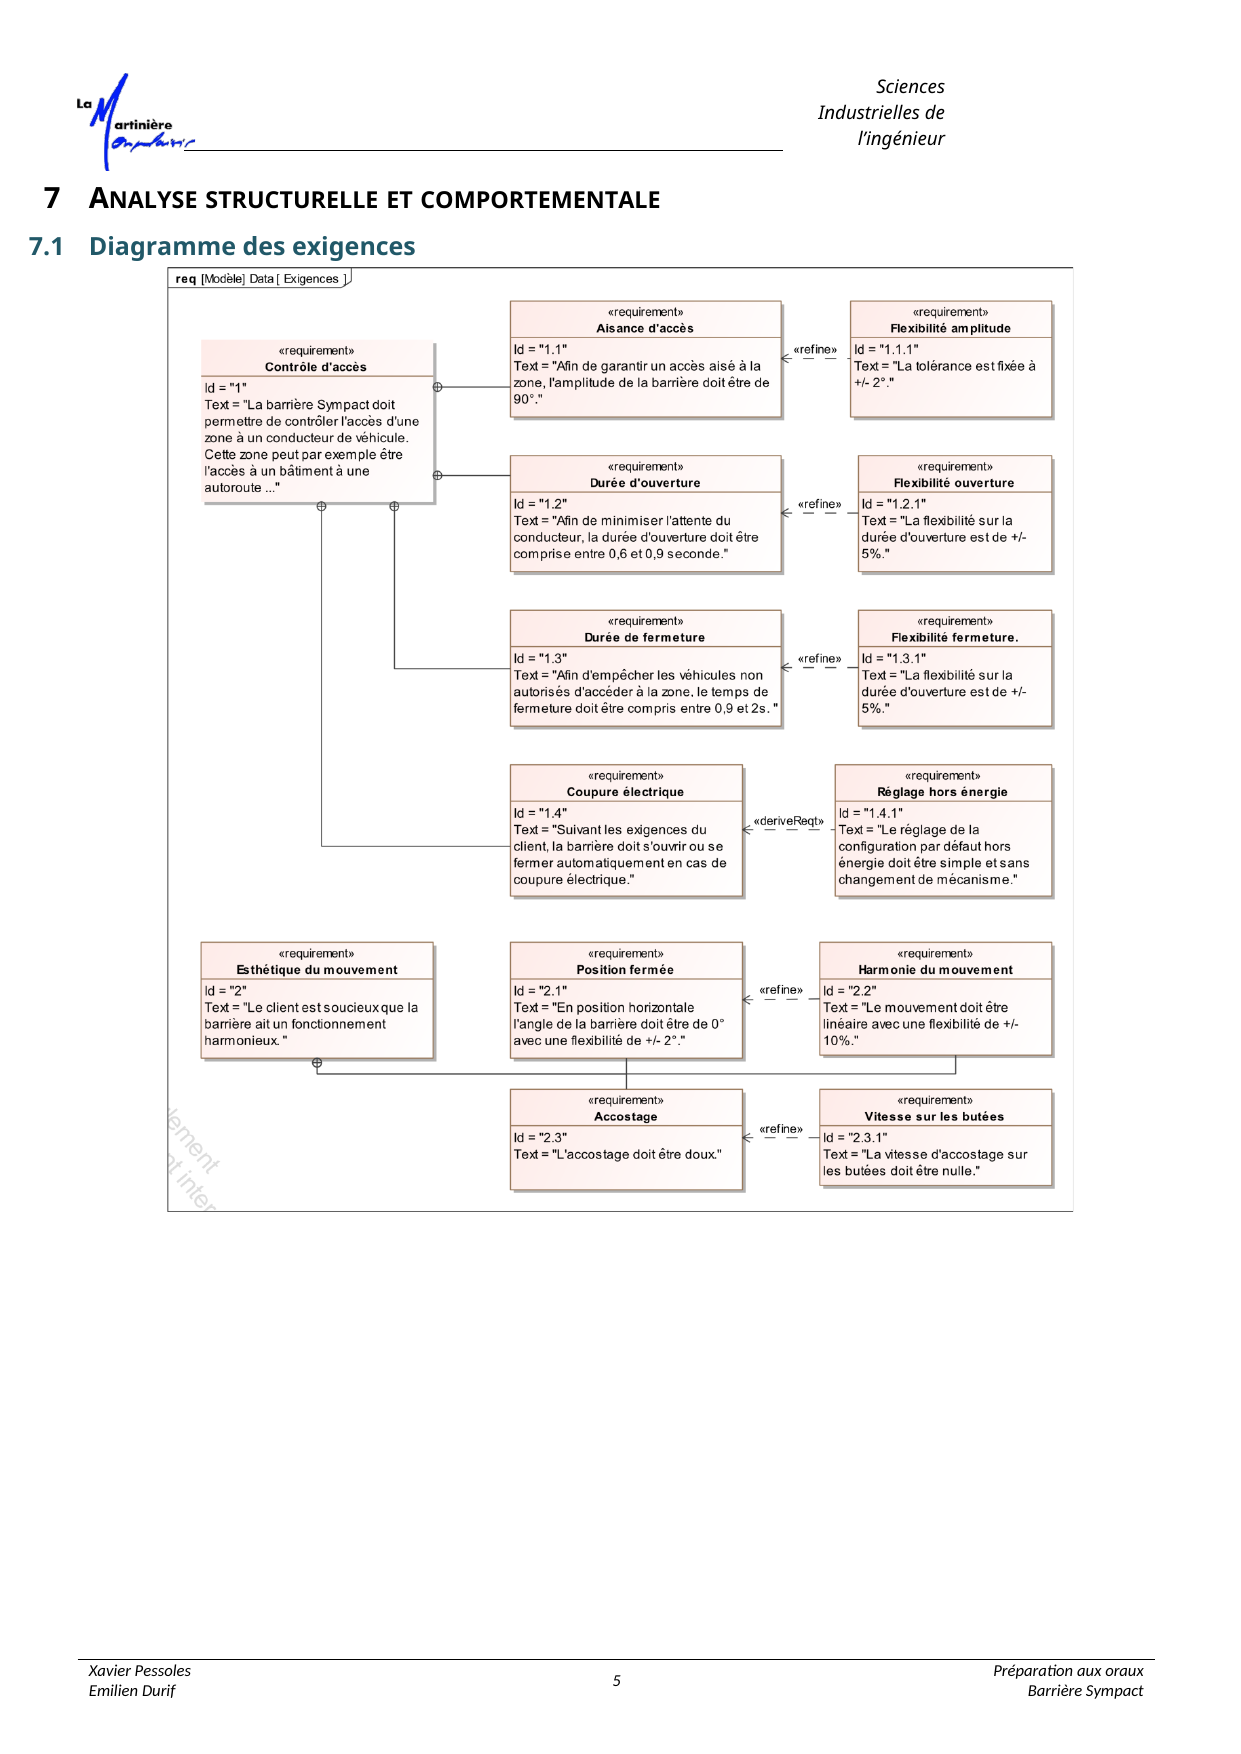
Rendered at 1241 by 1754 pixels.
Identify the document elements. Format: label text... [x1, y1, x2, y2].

subtitle Analyse structurelle et comportementale [44, 177, 1152, 217]
picture [77, 73, 195, 171]
picture [167, 267, 1074, 1212]
subtitle Diagramme des exigences [29, 229, 1152, 263]
